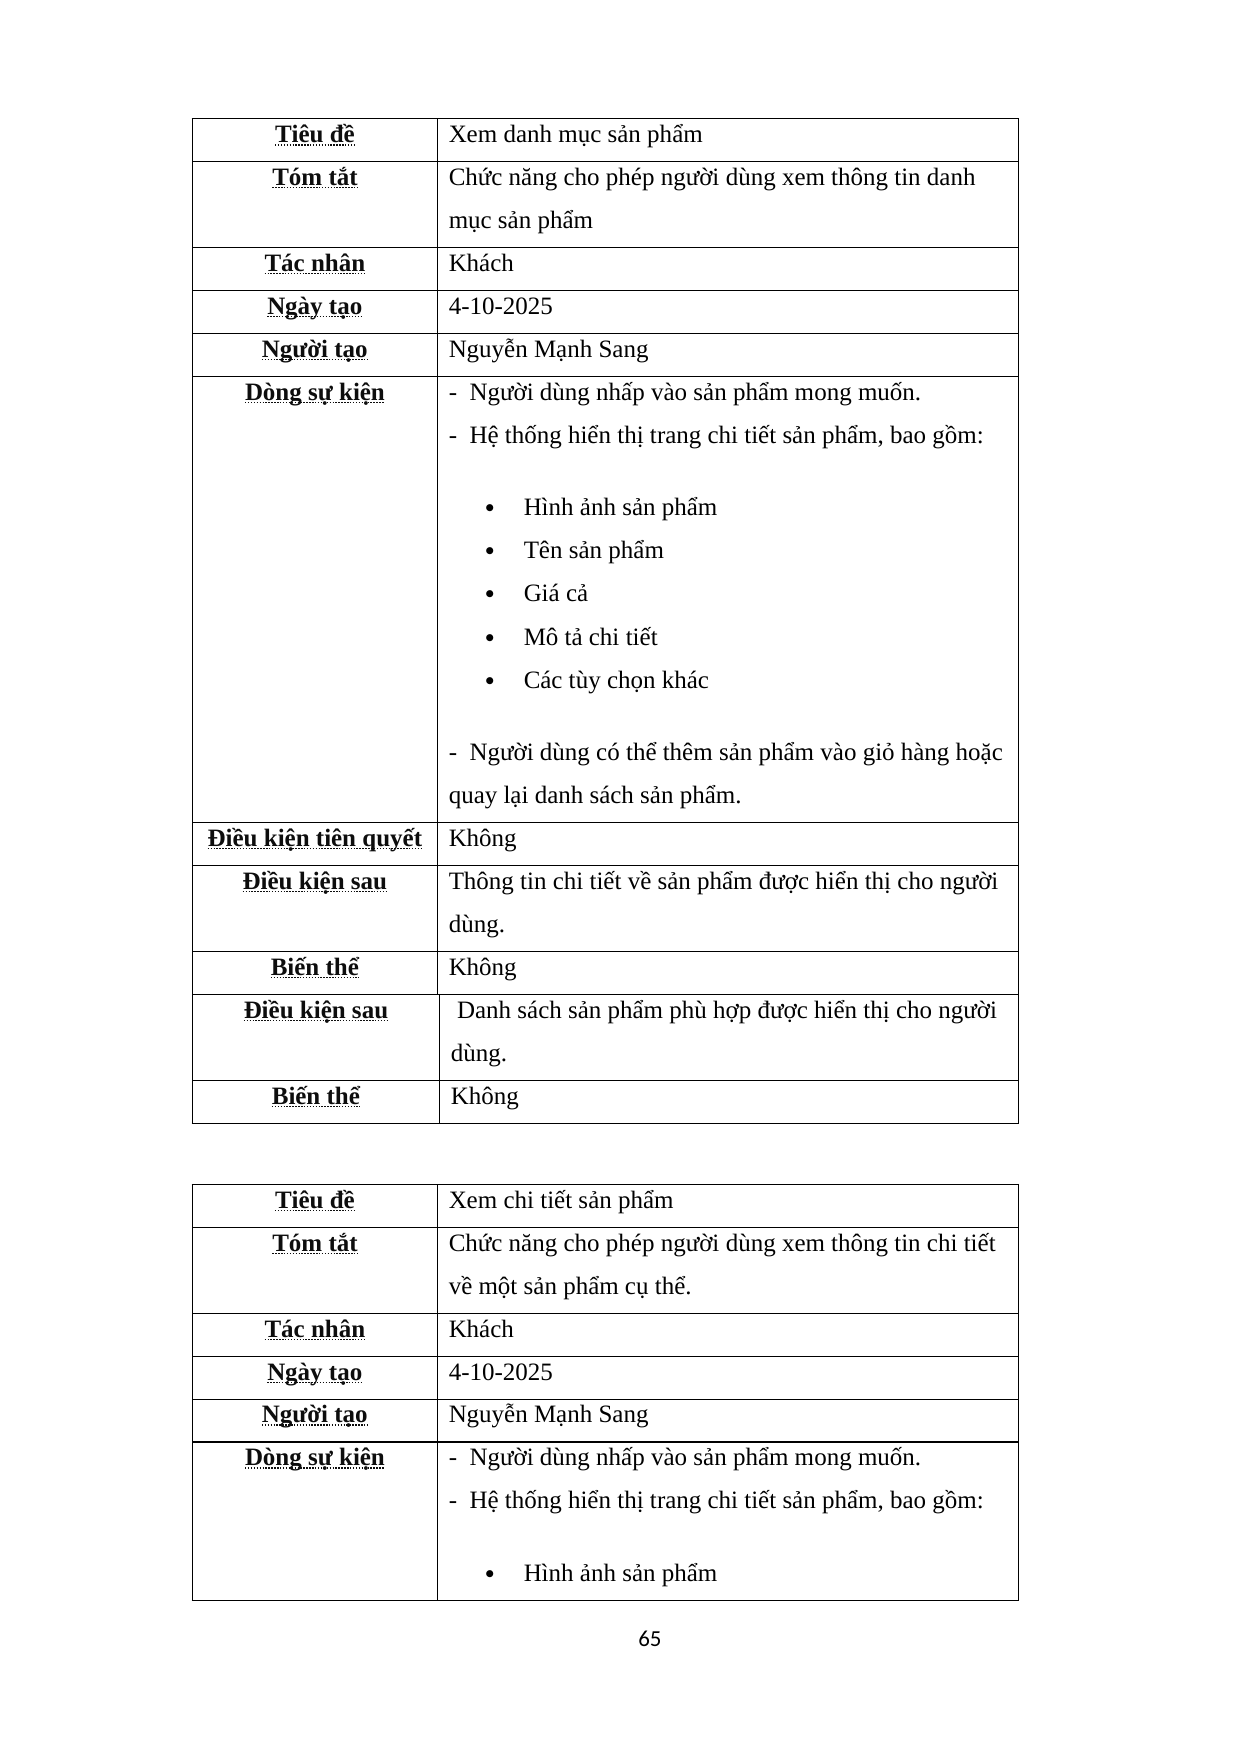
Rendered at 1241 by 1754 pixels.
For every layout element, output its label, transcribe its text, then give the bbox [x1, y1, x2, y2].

table_cell Tóm tắt [193, 162, 437, 247]
table_cell 4-10-2025 [438, 1357, 1018, 1398]
table_cell Điều kiện tiên quyết [193, 823, 437, 865]
table_cell Tác nhân [193, 248, 437, 290]
table_header Xem chi tiết sản phẩm [438, 1185, 1018, 1227]
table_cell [438, 1443, 1018, 1600]
table_cell Dòng sự kiện [193, 377, 437, 822]
table_cell Nguyễn Mạnh Sang [438, 334, 1018, 376]
table_cell Chức năng cho phép người dùng xem thông tin danh mục sản phẩm [438, 162, 1018, 247]
table_cell Ngày tạo [193, 291, 437, 333]
table_cell Người tạo [193, 334, 437, 376]
table_header Tiêu đề [193, 1185, 437, 1227]
table_cell Nguyễn Mạnh Sang [438, 1400, 1018, 1441]
table_cell Người tạo [193, 1400, 437, 1441]
table_cell Không [438, 823, 1018, 865]
table_cell Tóm tắt [193, 1228, 437, 1313]
table_cell Không [440, 1081, 1018, 1123]
table_cell Dòng sự kiện [193, 1443, 437, 1600]
table_cell Biến thể [193, 1081, 439, 1123]
table_cell Điều kiện sau [193, 866, 437, 951]
table_cell Ngày tạo [193, 1357, 437, 1398]
table_cell Khách [438, 248, 1018, 290]
table_cell Khách [438, 1314, 1018, 1356]
table_cell Biến thể [193, 952, 437, 994]
table_header Xem danh mục sản phẩm [438, 119, 1018, 161]
table_cell Danh sách sản phẩm phù hợp được hiển thị cho người dùng. [440, 995, 1018, 1080]
table_cell 4-10-2025 [438, 291, 1018, 333]
table_cell Thông tin chi tiết về sản phẩm được hiển thị cho người dùng. [438, 866, 1018, 951]
table_cell Không [438, 952, 1018, 994]
table_cell Điều kiện sau [193, 995, 439, 1080]
table_cell Tác nhân [193, 1314, 437, 1356]
table_cell Chức năng cho phép người dùng xem thông tin chi tiết về một sản phẩm cụ thể. [438, 1228, 1018, 1313]
table_header Tiêu đề [193, 119, 437, 161]
